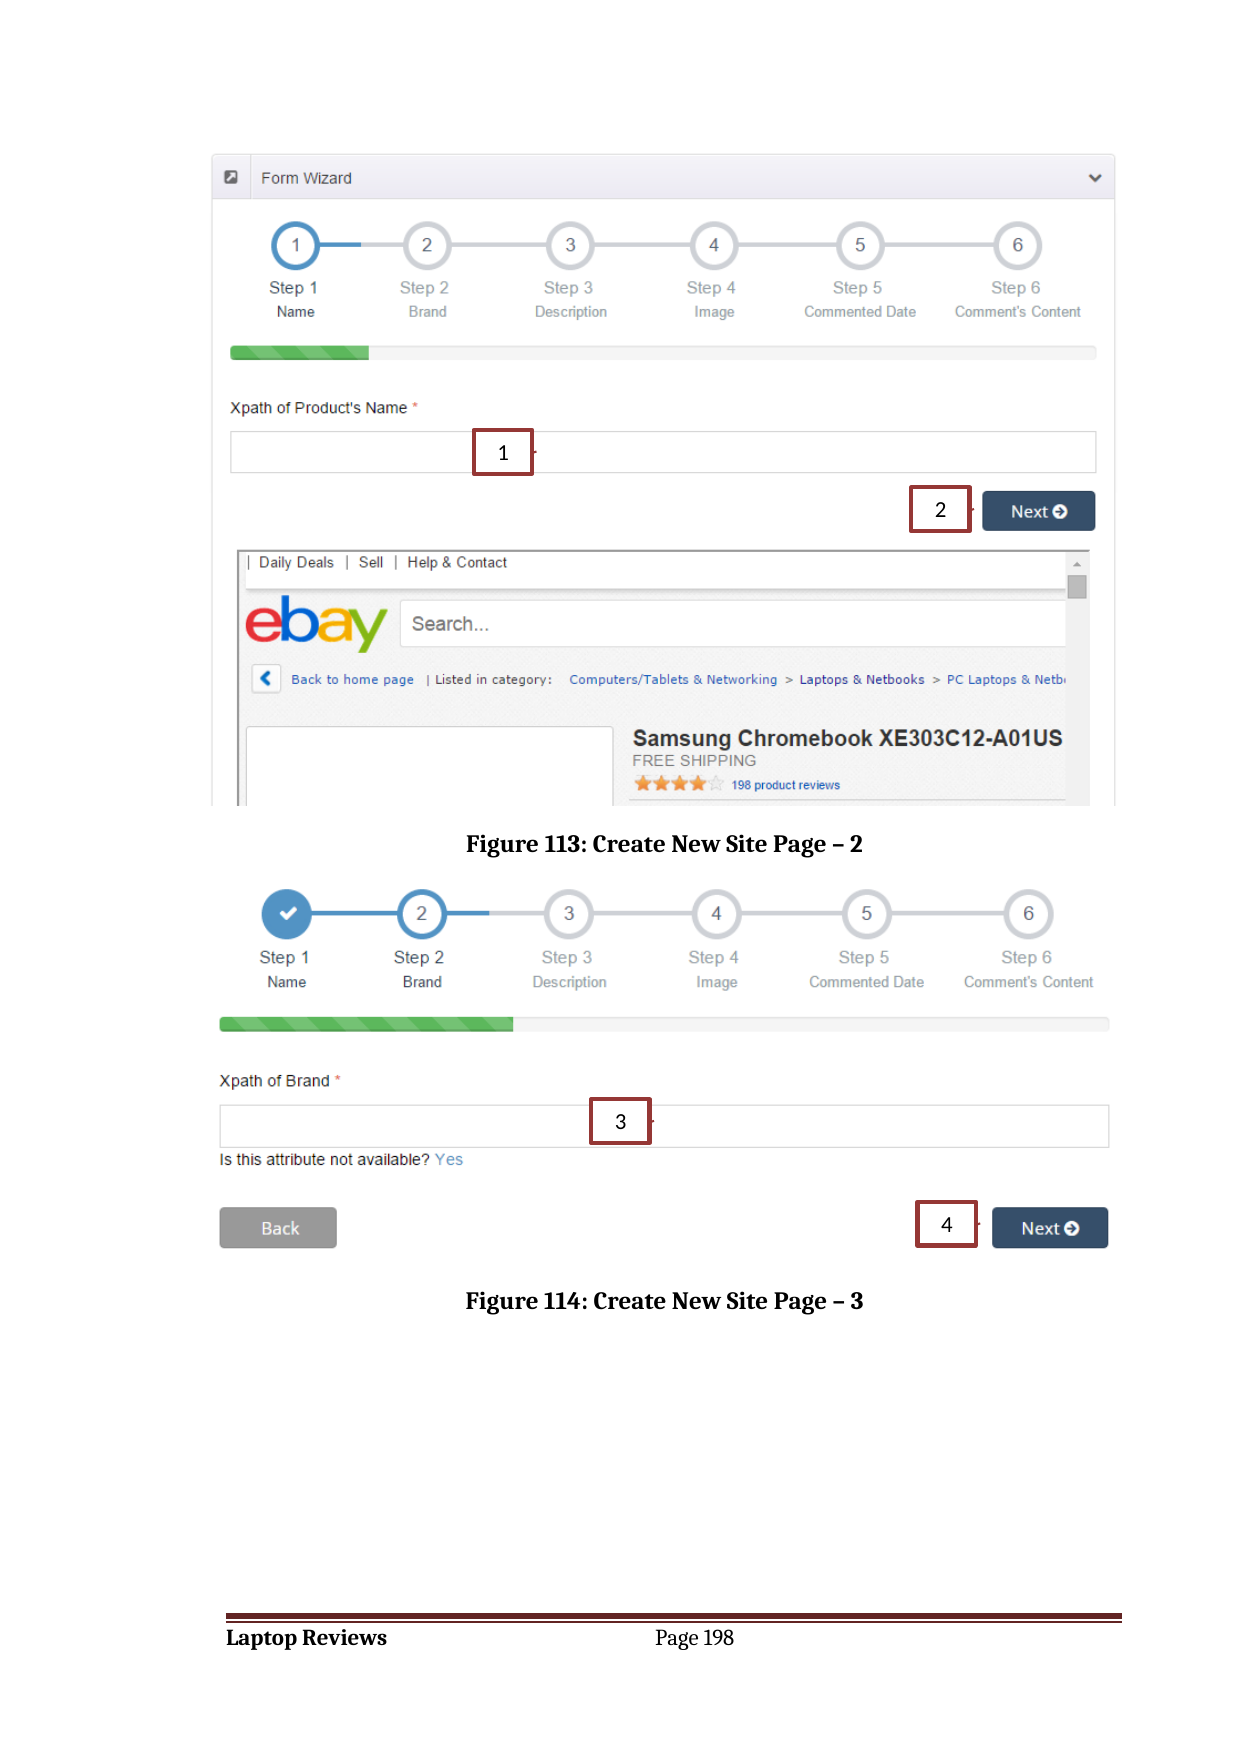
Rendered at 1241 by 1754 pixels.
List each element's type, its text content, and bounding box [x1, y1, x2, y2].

picture [207, 879, 1122, 1262]
picture [207, 147, 1122, 806]
text Figure 113: Create New Site Page – 2 [207, 830, 1122, 859]
text Figure 114: Create New Site Page – 3 [207, 1287, 1122, 1315]
